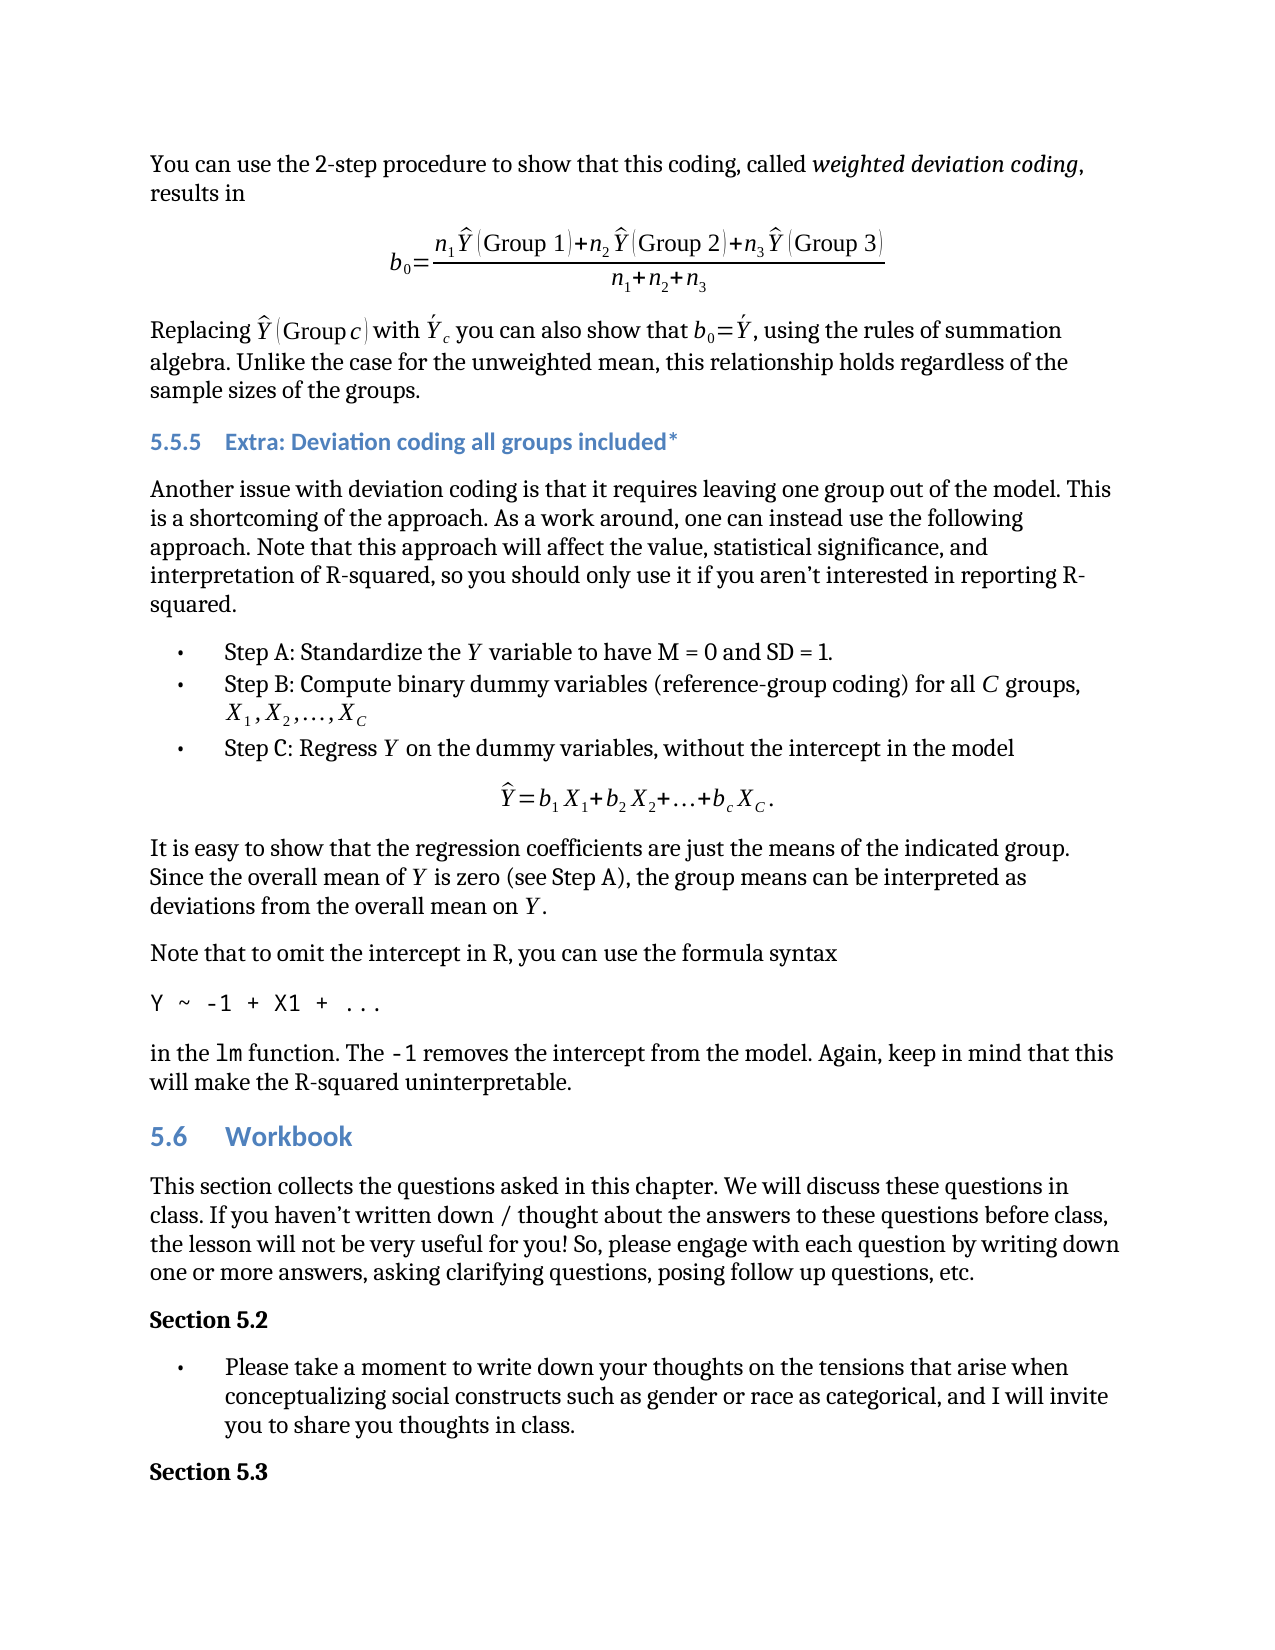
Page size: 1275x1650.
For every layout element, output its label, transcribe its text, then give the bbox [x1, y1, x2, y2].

list Please take a moment to write down your thoughts on the tensions that arise when conceptualizing social constructs such as gender or race as categorical, and I will invite you to share you thoughts in class. [175, 1353, 1125, 1439]
text Section 5.2 [150, 1306, 1125, 1334]
text in the lm function. The -1 removes the intercept from the model. Again, keep in mind that this will make the R-squared uninterpretable. [150, 1037, 1125, 1097]
list Step B: Compute binary dummy variables (reference-group coding) for all groups, [175, 670, 1125, 730]
list Step C: Regress on the dummy variables, without the intercept in the model [175, 734, 1125, 763]
text Y ~ -1 + X1 + ... [150, 987, 1125, 1018]
text Replacing with you can also show that , using the rules of summation algebra. Unlike the case for the unweighted mean, this relationship holds regardless of the sample sizes of the groups. [150, 314, 1125, 405]
text Section 5.3 [150, 1458, 1125, 1487]
text It is easy to show that the regression coefficients are just the means of the indicated group. Since the overall mean of is zero (see Step A), the group means can be interpreted as deviations from the overall mean on . [150, 834, 1125, 921]
text You can use the 2-step procedure to show that this coding, called weighted deviation coding, results in [150, 150, 1125, 207]
subtitle 5.6 Workbook [150, 1118, 1125, 1153]
text Another issue with deviation coding is that it requires leaving one group out of the model. This is a shortcoming of the approach. As a work around, one can instead use the following approach. Note that this approach will affect the value, statistical significance, and interpretation of R-squared, so you should only use it if you aren’t interested in reporting R-squared. [150, 475, 1125, 619]
subtitle 5.5.5 Extra: Deviation coding all groups included* [150, 426, 1125, 456]
text This section collects the questions asked in this chapter. We will discuss these questions in class. If you haven’t written down / thought about the answers to these questions before class, the lesson will not be very useful for you! So, please engage with each question by writing down one or more answers, asking clarifying questions, posing follow up questions, etc. [150, 1172, 1125, 1287]
text Note that to omit the intercept in R, you can use the formula syntax [150, 939, 1125, 968]
list Step A: Standardize the variable to have M = 0 and SD = 1. [175, 638, 1125, 666]
